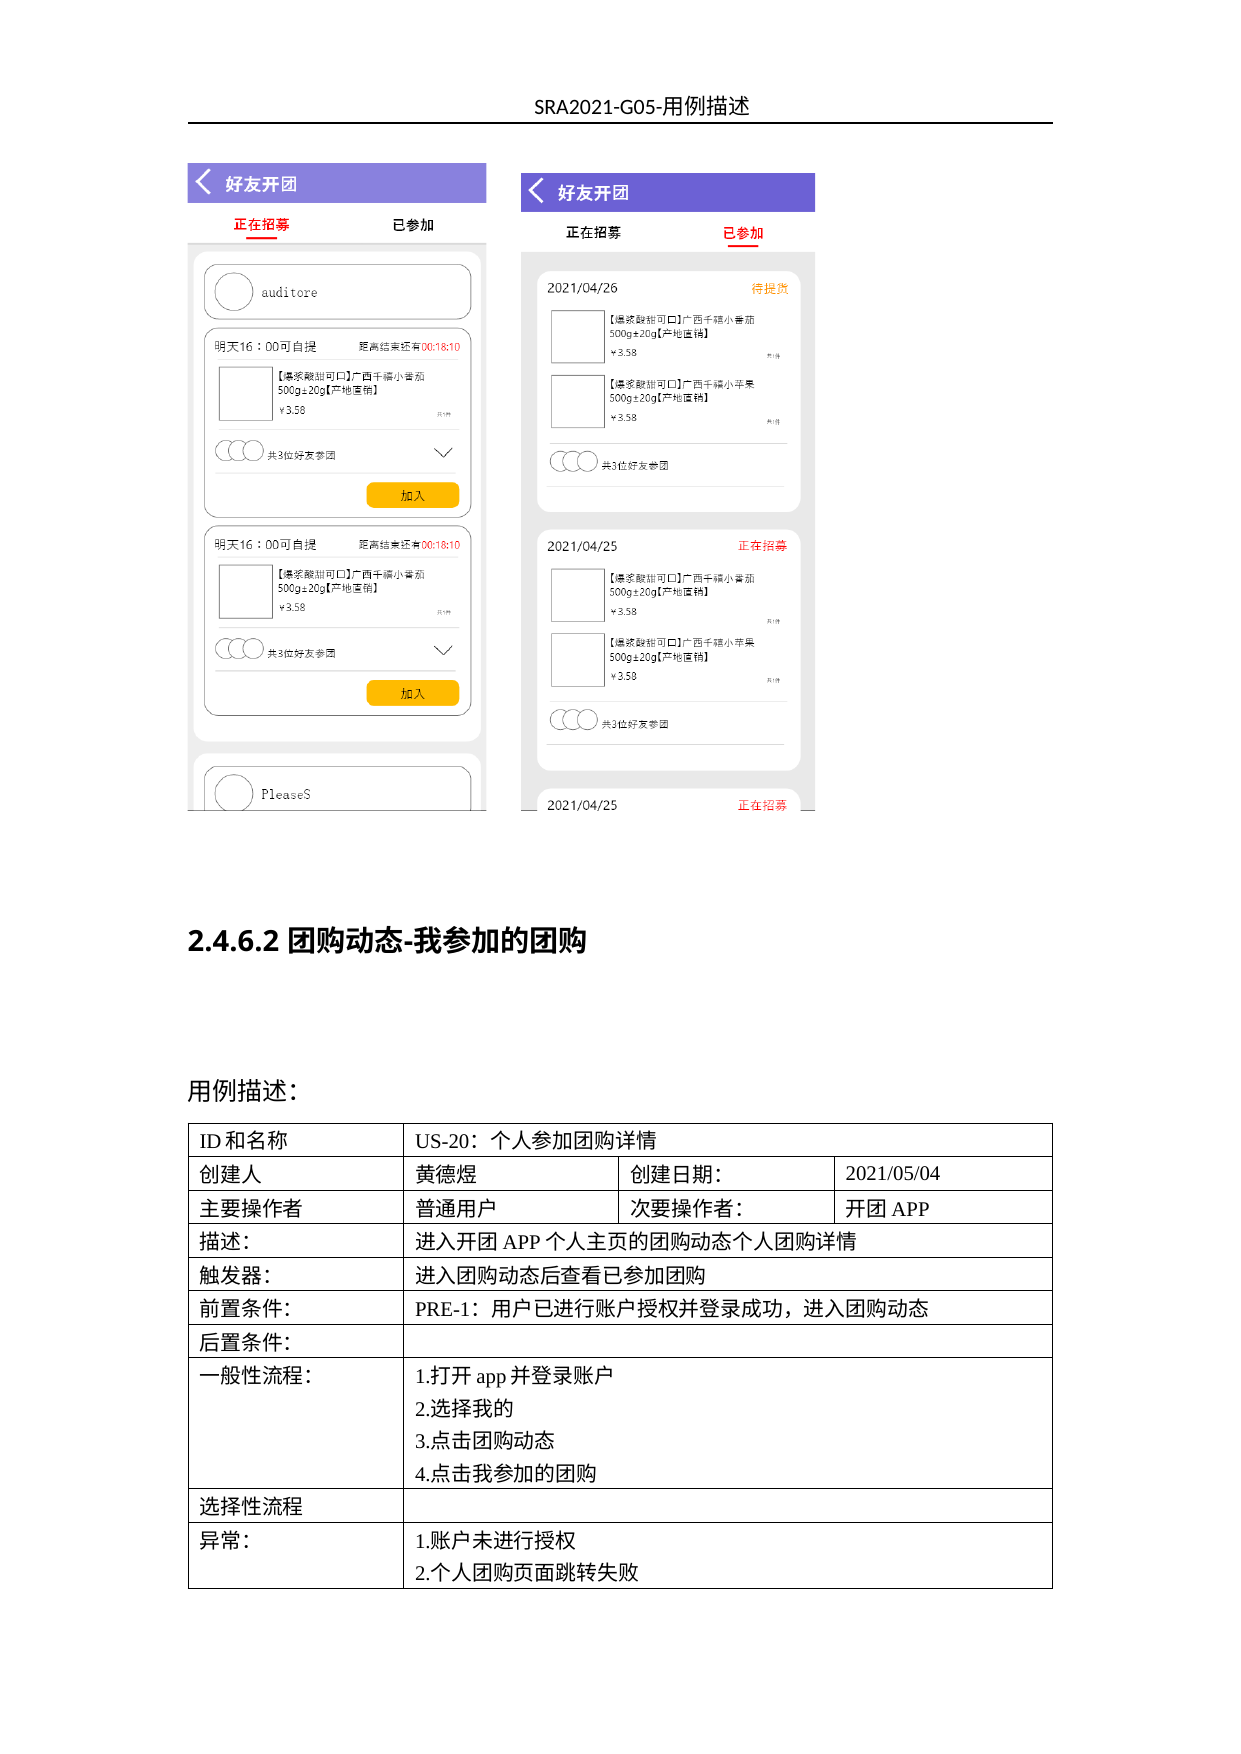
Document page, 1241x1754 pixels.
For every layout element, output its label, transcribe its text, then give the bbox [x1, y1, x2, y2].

table_cell 主要操作者 [189, 1191, 403, 1223]
table_cell 进入团购动态后查看已参加团购 [404, 1258, 1052, 1290]
table_cell 2021/05/04 [835, 1157, 1052, 1189]
table_cell 前置条件： [189, 1291, 403, 1324]
table_cell 创建人 [189, 1157, 403, 1189]
table_cell 异常： [189, 1523, 403, 1588]
table_cell 创建日期： [619, 1157, 834, 1189]
table_cell 开团APP [835, 1191, 1052, 1223]
picture [521, 173, 816, 811]
table_cell 次要操作者： [619, 1191, 834, 1223]
text 用例描述： [187, 1057, 1053, 1122]
table_cell 触发器： [189, 1258, 403, 1290]
table_cell [404, 1325, 1052, 1357]
table_cell 黄德煜 [404, 1157, 618, 1189]
subtitle 2.4.6.2 团购动态-我参加的团购 [187, 906, 1053, 971]
picture [187, 163, 487, 811]
table_header ID和名称 [189, 1124, 403, 1156]
table_cell 一般性流程： [189, 1358, 403, 1488]
table_cell 1.打开app并登录账户 2.选择我的 3.点击团购动态 4.点击我参加的团购 [404, 1358, 1052, 1488]
table_header US-20：个人参加团购详情 [404, 1124, 1052, 1156]
table_cell 选择性流程 [189, 1489, 403, 1522]
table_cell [404, 1523, 1052, 1588]
table_cell 普通用户 [404, 1191, 618, 1223]
table_cell 描述： [189, 1224, 403, 1257]
table_cell 进入开团APP个人主页的团购动态个人团购详情 [404, 1224, 1052, 1257]
table_cell PRE-1：用户已进行账户授权并登录成功，进入团购动态 [404, 1291, 1052, 1324]
table_cell [404, 1489, 1052, 1522]
table_cell 后置条件： [189, 1325, 403, 1357]
